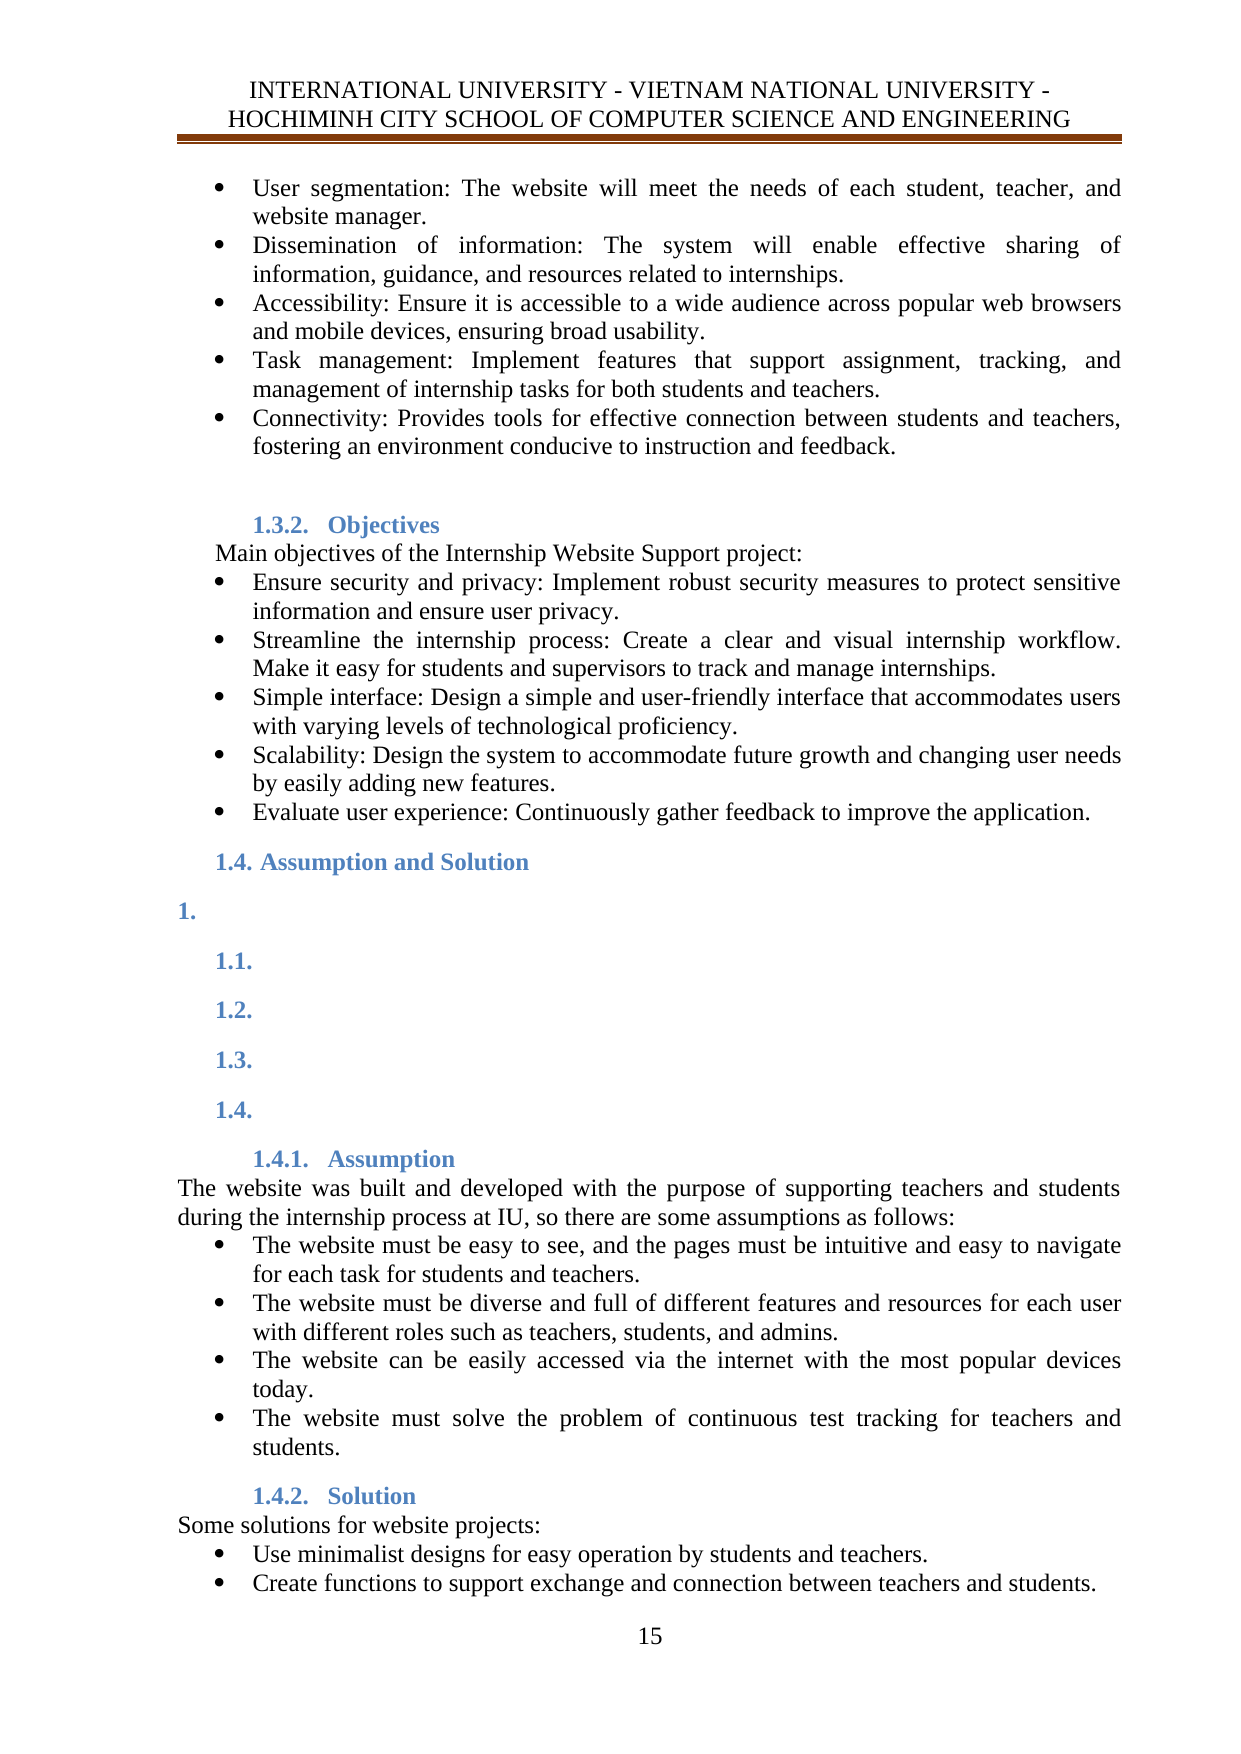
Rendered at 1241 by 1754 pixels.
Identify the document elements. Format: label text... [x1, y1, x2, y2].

list Task management: Implement features that support assignment, tracking, and management of internship tasks for both students and teachers. [215, 345, 1122, 403]
list The website must be diverse and full of different features and resources for each user with different roles such as teachers, students, and admins. [215, 1288, 1122, 1346]
list User segmentation: The website will meet the needs of each student, teacher, and website manager. [215, 173, 1122, 230]
list The website must be easy to see, and the pages must be intuitive and easy to navigate for each task for students and teachers. [215, 1231, 1122, 1288]
list Ensure security and privacy: Implement robust security measures to protect sensitive information and ensure user privacy. [215, 567, 1122, 625]
list Scalability: Design the system to accommodate future growth and changing user needs by easily adding new features. [215, 740, 1122, 797]
list Use minimalist designs for easy operation by students and teachers. [215, 1539, 1122, 1568]
list Accessibility: Ensure it is accessible to a wide audience across popular web browsers and mobile devices, ensuring broad usability. [215, 288, 1122, 345]
list The website must solve the problem of continuous test tracking for teachers and students. [215, 1403, 1122, 1461]
list The website can be easily accessed via the internet with the most popular devices today. [215, 1346, 1122, 1403]
text Main objectives of the Internship Website Support project: [177, 538, 1122, 567]
subtitle Solution [252, 1481, 1122, 1510]
list Simple interface: Design a simple and user-friendly interface that accommodates users with varying levels of technological proficiency. [215, 682, 1122, 740]
list Streamline the internship process: Create a clear and visual internship workflow. Make it easy for students and supervisors to track and manage internships. [215, 625, 1122, 682]
text Some solutions for website projects: [177, 1510, 1122, 1539]
list Connectivity: Provides tools for effective connection between students and teachers, fostering an environment conducive to instruction and feedback. [215, 403, 1122, 460]
subtitle Assumption and Solution [215, 847, 1122, 876]
subtitle Objectives [252, 510, 1122, 538]
subtitle Assumption [252, 1144, 1122, 1173]
list Evaluate user experience: Continuously gather feedback to improve the application. [215, 797, 1122, 826]
text The website was built and developed with the purpose of supporting teachers and students during the internship process at IU, so there are some assumptions as follows: [177, 1173, 1122, 1231]
list Dissemination of information: The system will enable effective sharing of information, guidance, and resources related to internships. [215, 230, 1122, 288]
list Create functions to support exchange and connection between teachers and students. [215, 1568, 1122, 1596]
